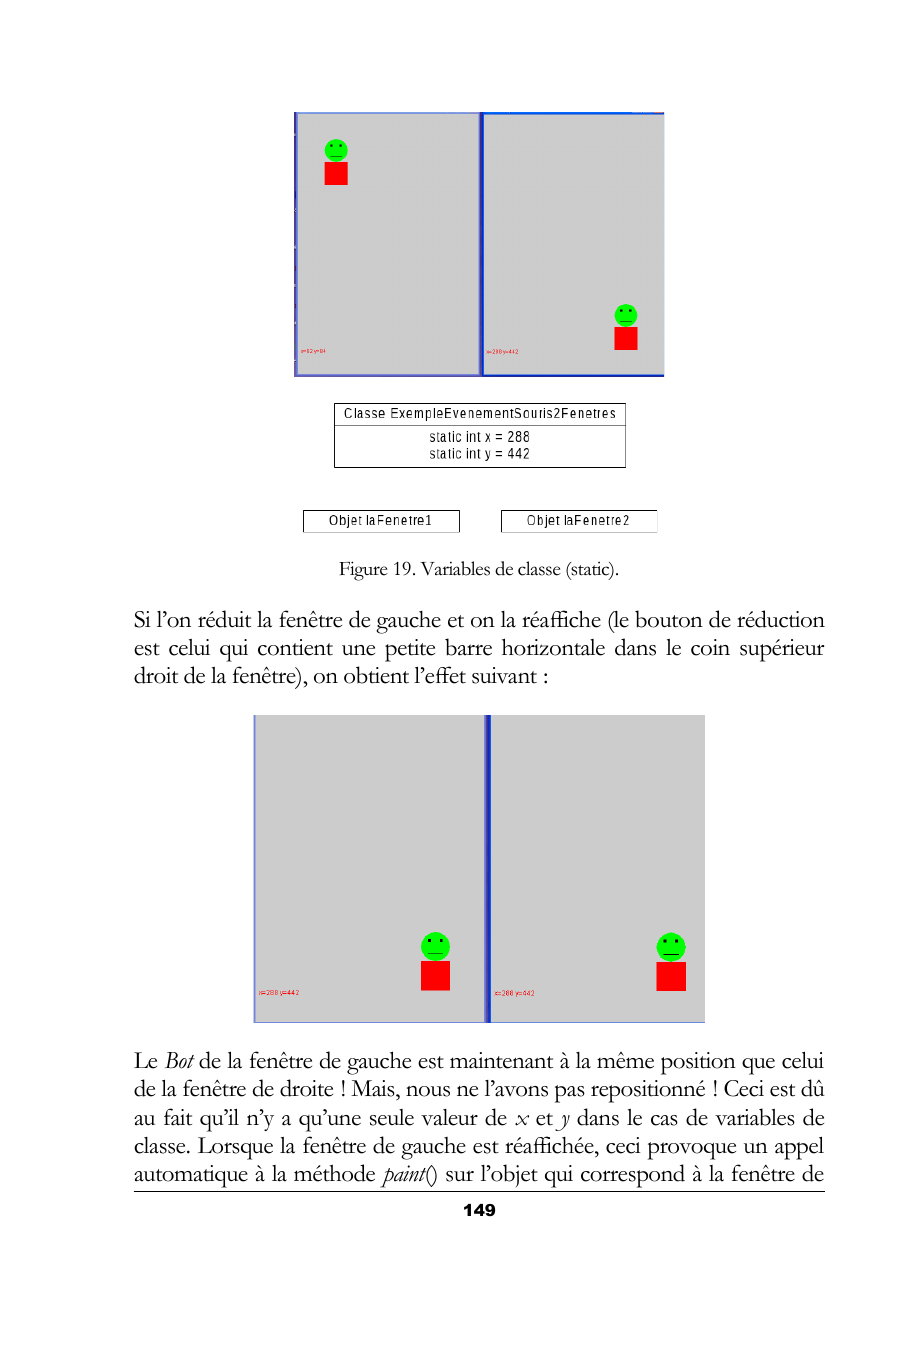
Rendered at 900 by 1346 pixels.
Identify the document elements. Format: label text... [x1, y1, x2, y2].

text Figure 19. Variables de classe (static). [133, 557, 825, 581]
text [133, 1047, 825, 1188]
picture [294, 112, 665, 377]
text Si l’on réduit la fenêtre de gauche et on la réaffiche (le bouton de réduction est celui qui contient une petite barre horizontale dans le coin supérieur droit de la fenêtre), on obtient l’effet suivant : [133, 606, 825, 690]
picture [253, 715, 705, 1023]
